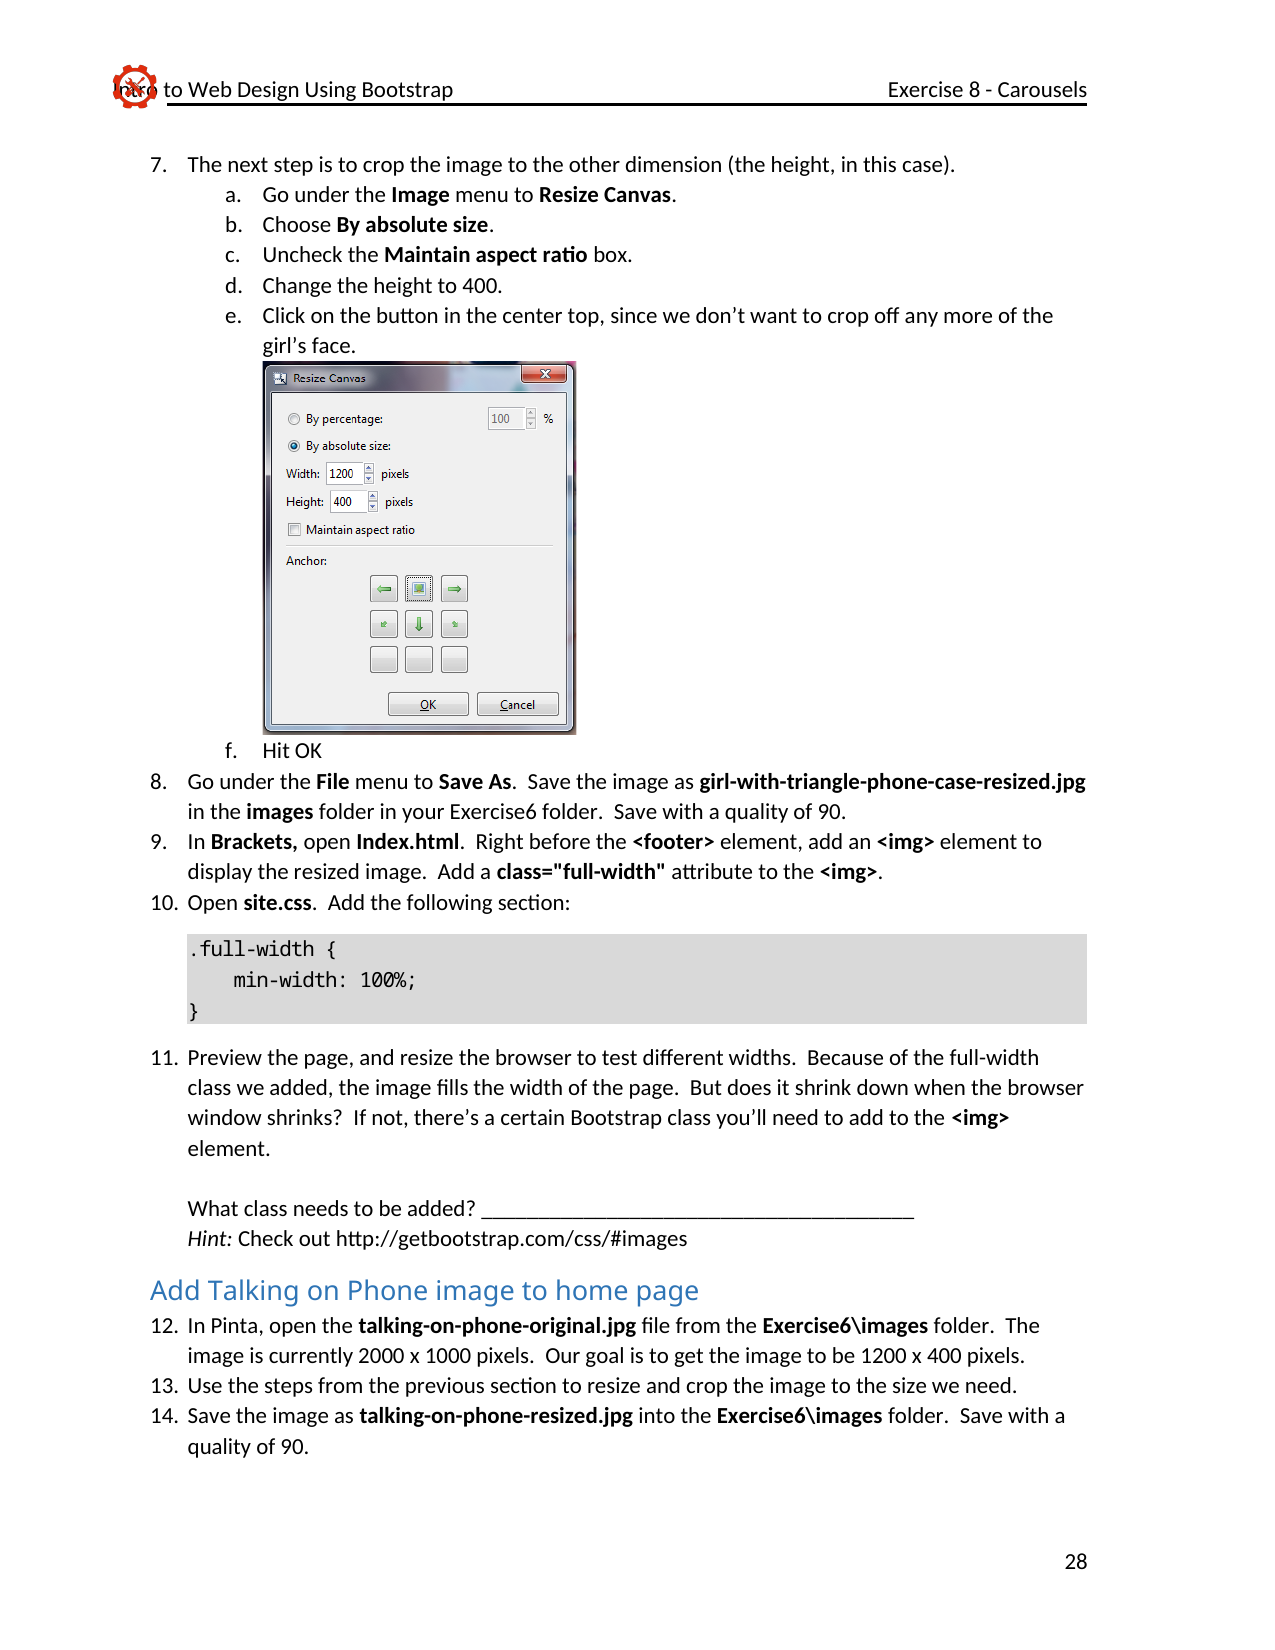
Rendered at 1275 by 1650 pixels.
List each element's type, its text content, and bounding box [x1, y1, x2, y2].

subtitle Add Talking on Phone image to home page [150, 1271, 1087, 1308]
list Uncheck the Maintain aspect ratio box. [225, 241, 1087, 269]
list The next step is to crop the image to the other dimension (the height, in this case). [150, 150, 1087, 178]
list Change the height to 400. [225, 271, 1087, 299]
picture [112, 64, 157, 109]
list Save the image as talking-on-phone-resized.jpg into the Exercise6\images folder. Save with a quality of 90. [150, 1402, 1087, 1460]
text } [187, 996, 1087, 1024]
list Open site.css. Add the following section: [150, 888, 1087, 916]
list In Pinta, open the talking-on-phone-original.jpg file from the Exercise6\images folder. The image is currently 2000 x 1000 pixels. Our goal is to get the image to be 1200 x 400 pixels. [150, 1311, 1087, 1369]
list Go under the Image menu to Resize Canvas. [225, 180, 1087, 208]
text min-width: 100%; [187, 965, 1087, 994]
list Use the steps from the previous section to resize and crop the image to the size we need. [150, 1371, 1087, 1399]
list Choose By absolute size. [225, 210, 1087, 238]
list Go under the File menu to Save As. Save the image as girl-with-triangle-phone-case-resized.jpg in the images folder in your Exercise6 folder. Save with a quality of 90. [150, 767, 1087, 825]
picture [262, 361, 577, 735]
text .full-width { [187, 934, 1087, 963]
list In Brackets, open Index.html. Right before the <footer> element, add an <img> element to display the resized image. Add a class="full-width" attribute to the <img>. [150, 827, 1087, 886]
list Hit OK [225, 737, 1087, 765]
list Preview the page, and resize the browser to test different widths. Because of the full-width class we added, the image fills the width of the page. But does it shrink down when the browser window shrinks? If not, there’s a certain Bootstrap class you’ll need to add to the <img> element. What class needs to be added? ______________________________________ Hint: Check out http://getbootstrap.com/css/#images [150, 1043, 1087, 1252]
